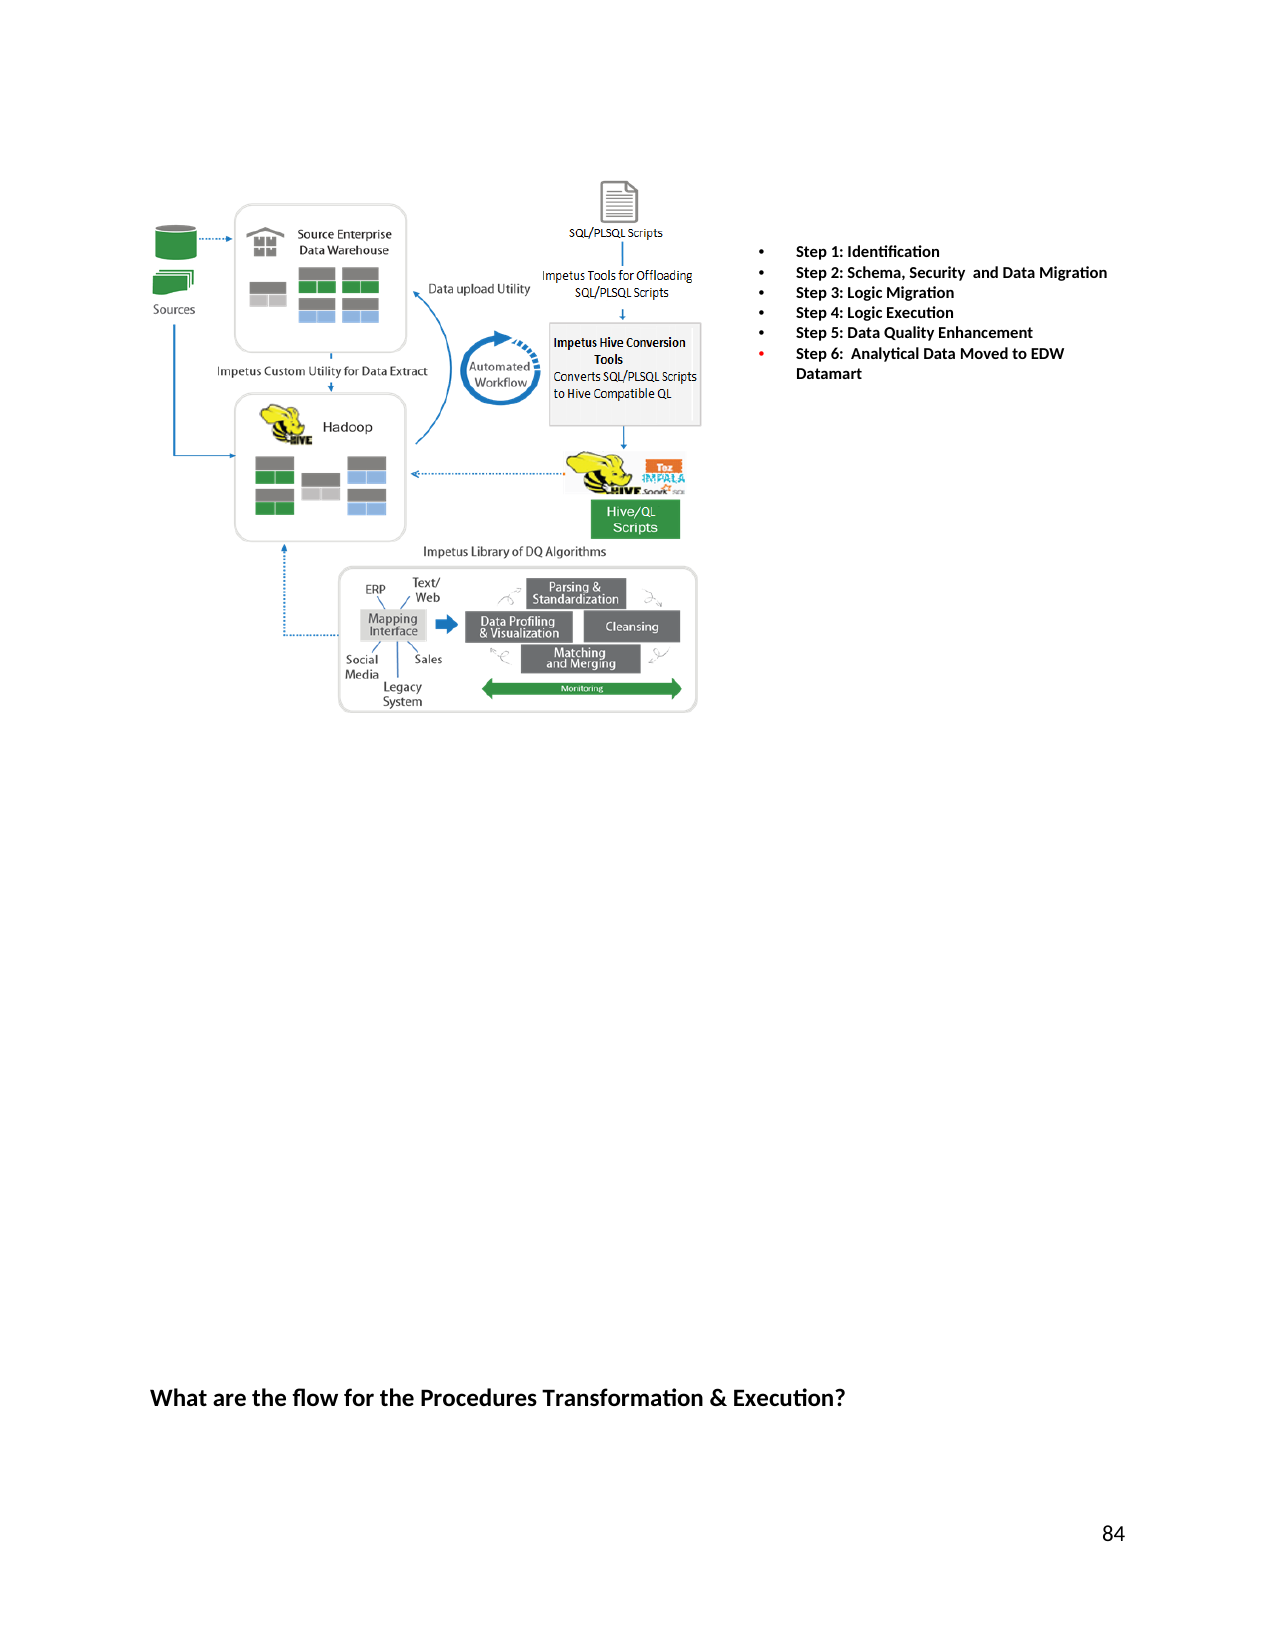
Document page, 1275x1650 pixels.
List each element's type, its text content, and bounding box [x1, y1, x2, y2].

list Step 2: Schema, Security and Data Migration [703, 262, 1125, 282]
list Step 1: Identification [703, 242, 1125, 262]
list Step 6: Analytical Data Moved to EDW Datamart [703, 343, 1125, 384]
list Step 5: Data Quality Enhancement [703, 323, 1125, 343]
text What are the flow for the Procedures Transformation & Execution? [150, 1382, 1125, 1412]
list Step 3: Logic Migration [703, 282, 1125, 302]
picture [150, 180, 703, 713]
list Step 4: Logic Execution [703, 302, 1125, 323]
